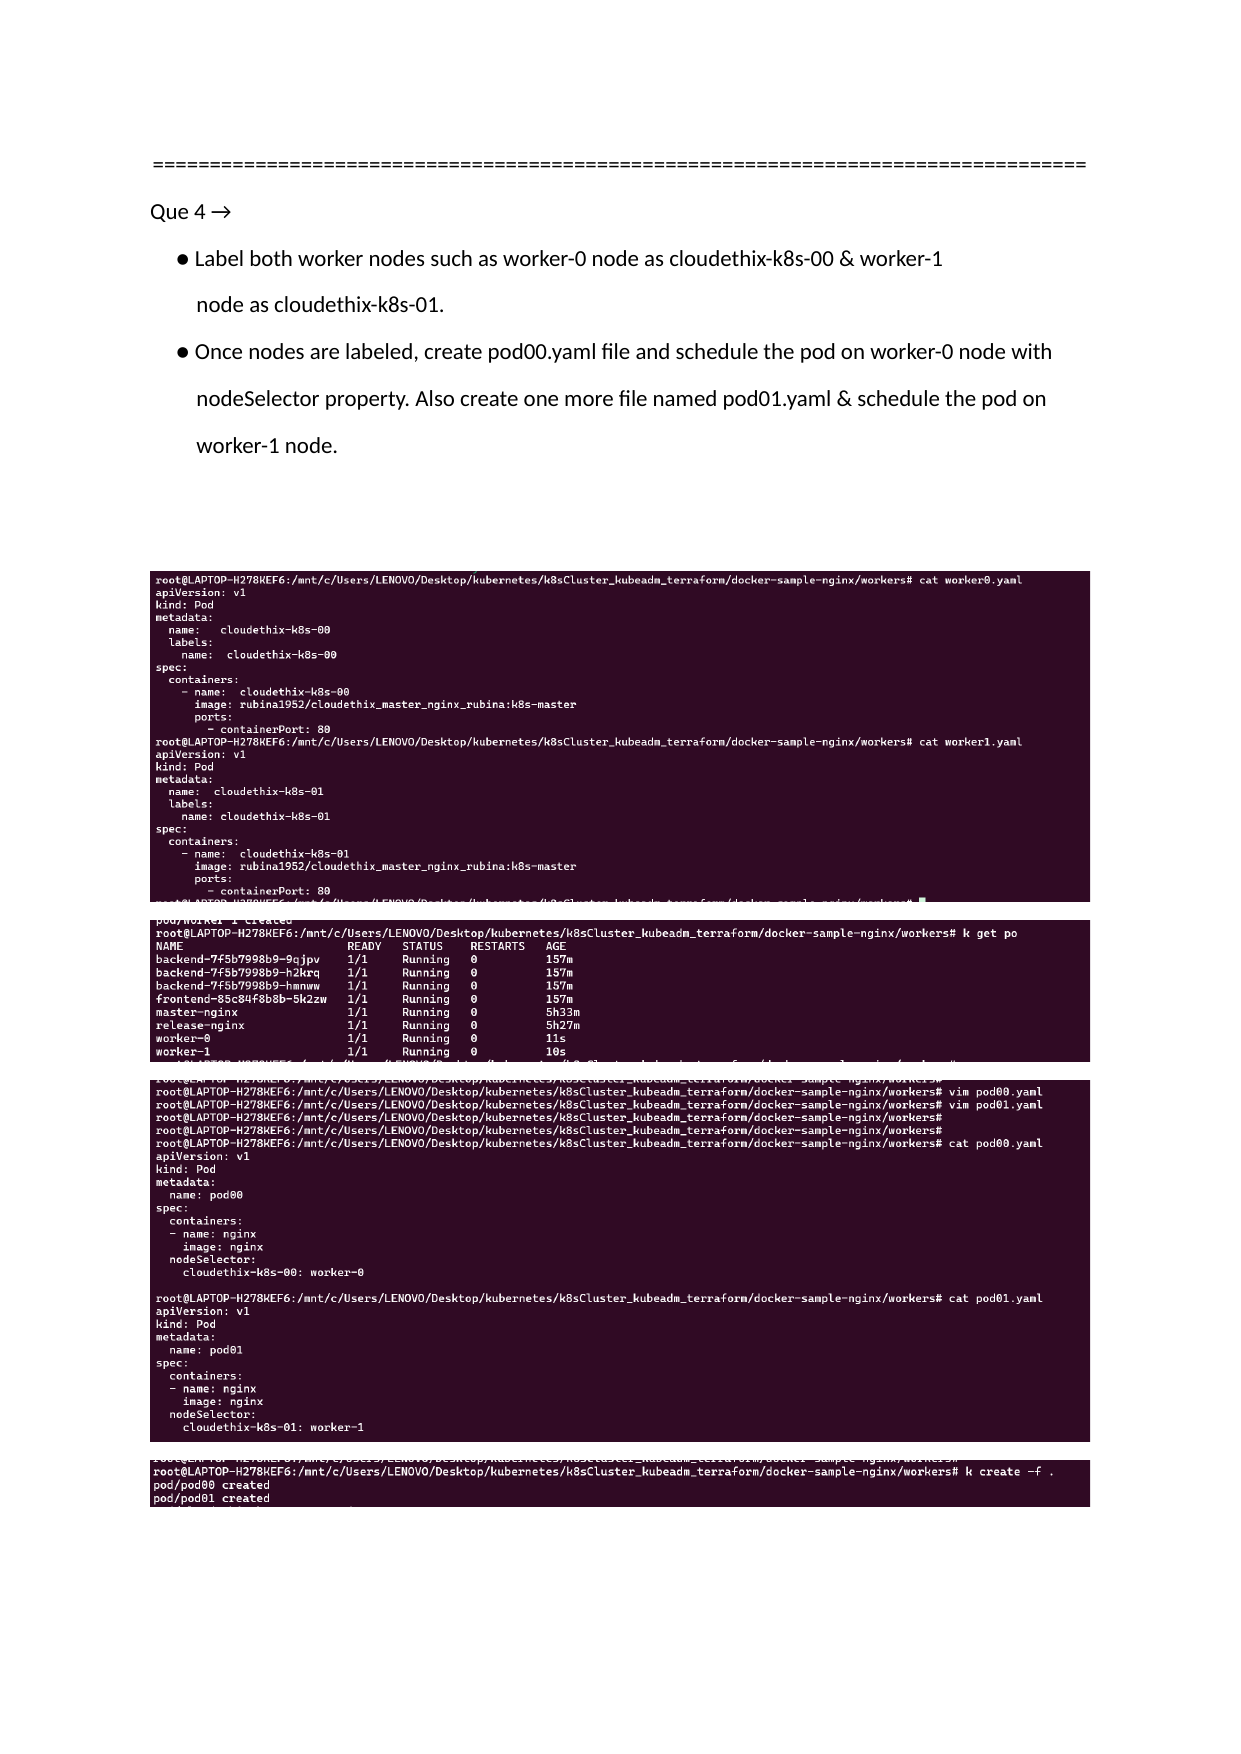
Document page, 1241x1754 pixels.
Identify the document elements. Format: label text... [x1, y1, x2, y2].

text worker-1 node. [150, 431, 1090, 459]
text node as cloudethix-k8s-01. [150, 291, 1090, 319]
text ● Label both worker nodes such as worker-0 node as cloudethix-k8s-00 & worker-1 [150, 244, 1090, 272]
picture [150, 920, 1091, 1062]
picture [150, 571, 1091, 902]
text nodeSelector property. Also create one more file named pod01.yaml & schedule the pod on [150, 384, 1090, 412]
text ● Once nodes are labeled, create pod00.yaml file and schedule the pod on worker-0 node with [150, 337, 1090, 366]
picture [150, 1080, 1091, 1442]
text Que 4 → [150, 197, 1090, 225]
picture [150, 1460, 1091, 1507]
text ================================================================================== [150, 150, 1090, 178]
